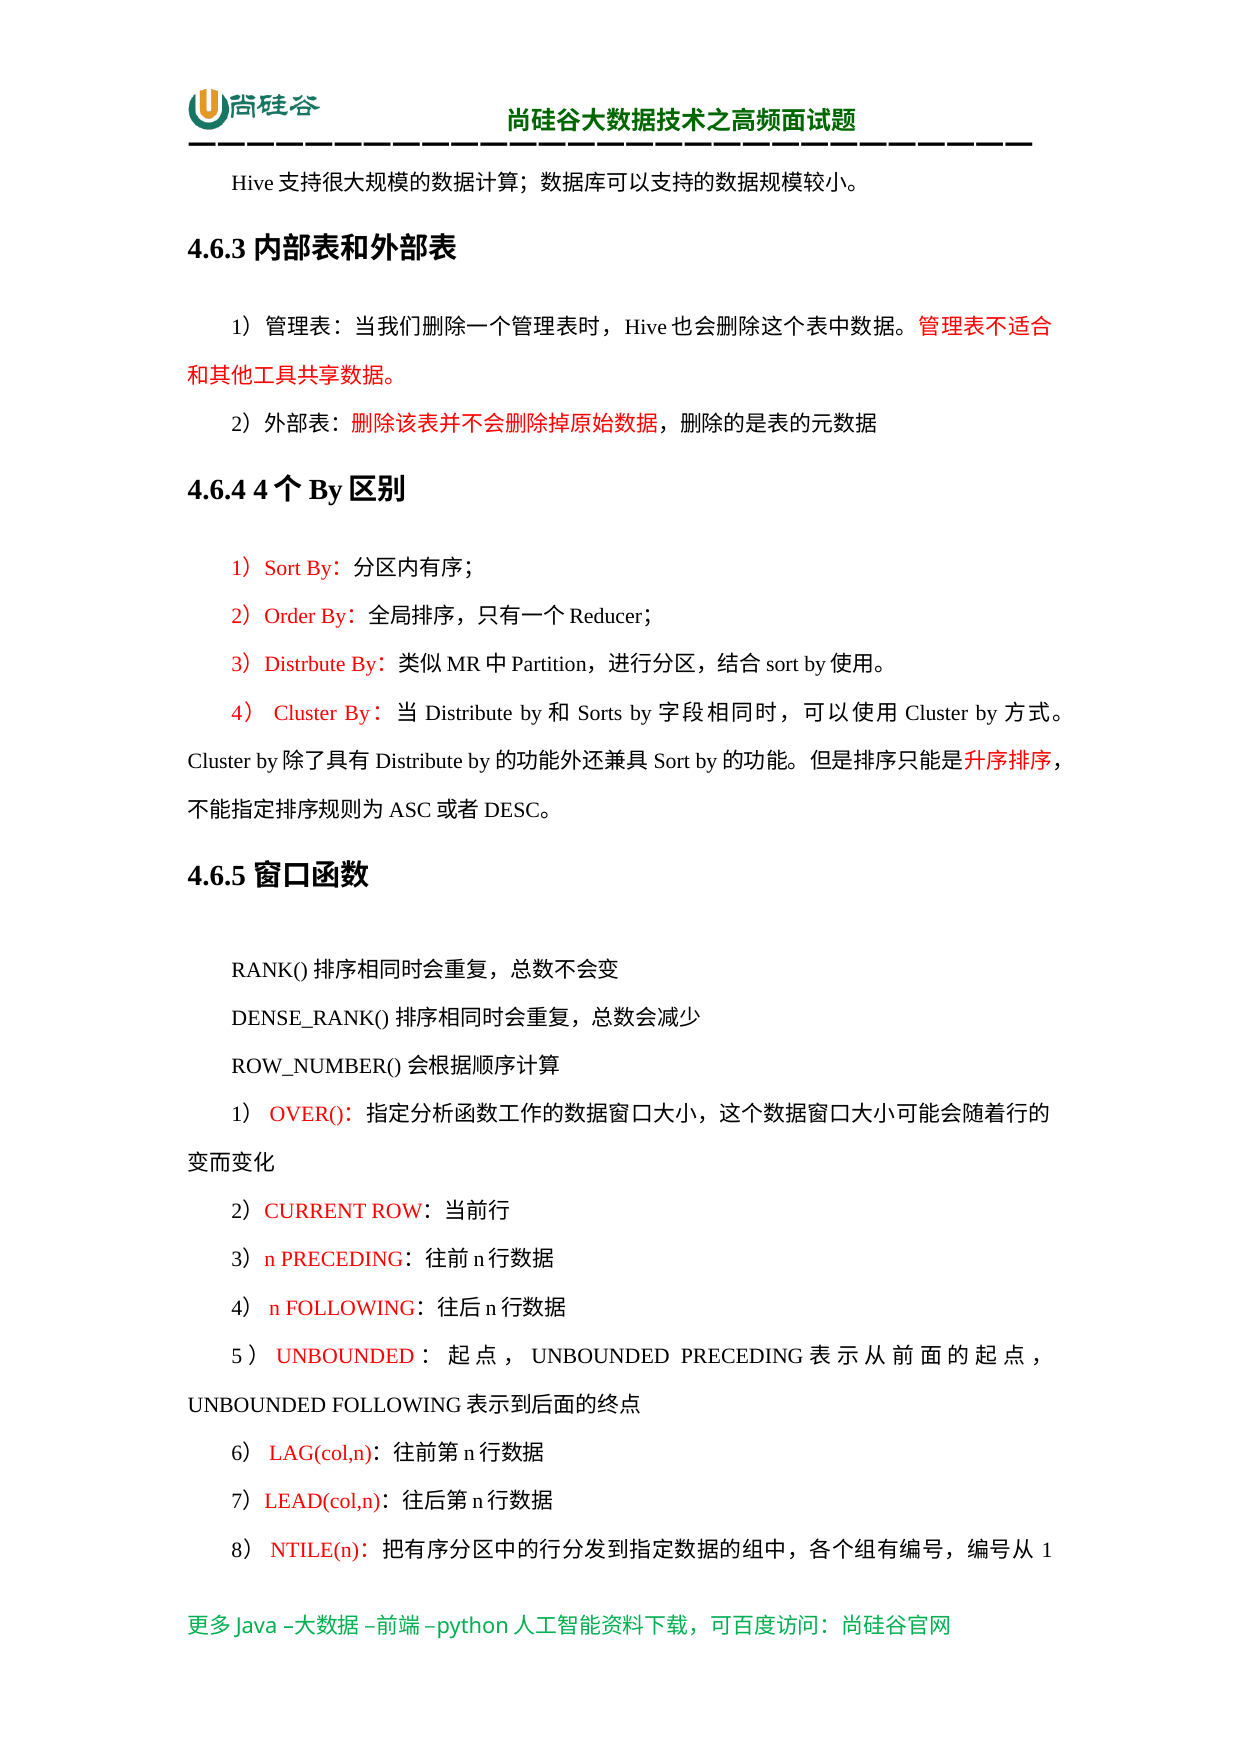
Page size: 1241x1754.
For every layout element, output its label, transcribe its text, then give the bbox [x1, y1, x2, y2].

text 2）CURRENT ROW：当前行 [187, 1193, 1053, 1225]
subtitle 4.6.4 4个By区别 [187, 454, 1053, 519]
text ROW_NUMBER() 会根据顺序计算 [231, 1047, 1053, 1080]
subtitle 4.6.3 内部表和外部表 [187, 213, 1053, 278]
text 2）外部表：删除该表并不会删除掉原始数据，删除的是表的元数据 [187, 406, 1053, 438]
text 5）UNBOUNDED：起点，UNBOUNDED PRECEDING 表示从前面的起点， UNBOUNDED FOLLOWING表示到后面的终点 [187, 1338, 1053, 1419]
text 4） Cluster By：当Distribute by和Sorts by字段相同时，可以使用Cluster by方式。Cluster by除了具有Distribute by的功能外还兼具Sort by的功能。但是排序只能是升序排序，不能指定排序规则为ASC或者DESC。 [187, 694, 1053, 824]
text RANK() 排序相同时会重复，总数不会变 [231, 951, 1053, 984]
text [187, 1531, 1053, 1564]
text 3）n PRECEDING：往前n行数据 [187, 1241, 1053, 1273]
text Hive支持很大规模的数据计算；数据库可以支持的数据规模较小。 [187, 165, 1053, 197]
text 4） n FOLLOWING：往后n行数据 [187, 1289, 1053, 1322]
text DENSE_RANK() 排序相同时会重复，总数会减少 [231, 999, 1053, 1032]
text 6） LAG(col,n)：往前第n行数据 [187, 1435, 1053, 1467]
text 2）Order By：全局排序，只有一个Reducer； [187, 598, 1053, 630]
text 1）管理表：当我们删除一个管理表时，Hive也会删除这个表中数据。管理表不适合和其他工具共享数据。 [187, 308, 1053, 390]
subtitle 4.6.5 窗口函数 [187, 840, 1053, 905]
text 7）LEAD(col,n)：往后第n行数据 [187, 1483, 1053, 1516]
text 1）Sort By：分区内有序； [187, 549, 1053, 582]
text 1） OVER()：指定分析函数工作的数据窗口大小，这个数据窗口大小可能会随着行的变而变化 [187, 1096, 1053, 1177]
text 3）Distrbute By：类似MR中Partition，进行分区，结合sort by使用。 [187, 646, 1053, 678]
